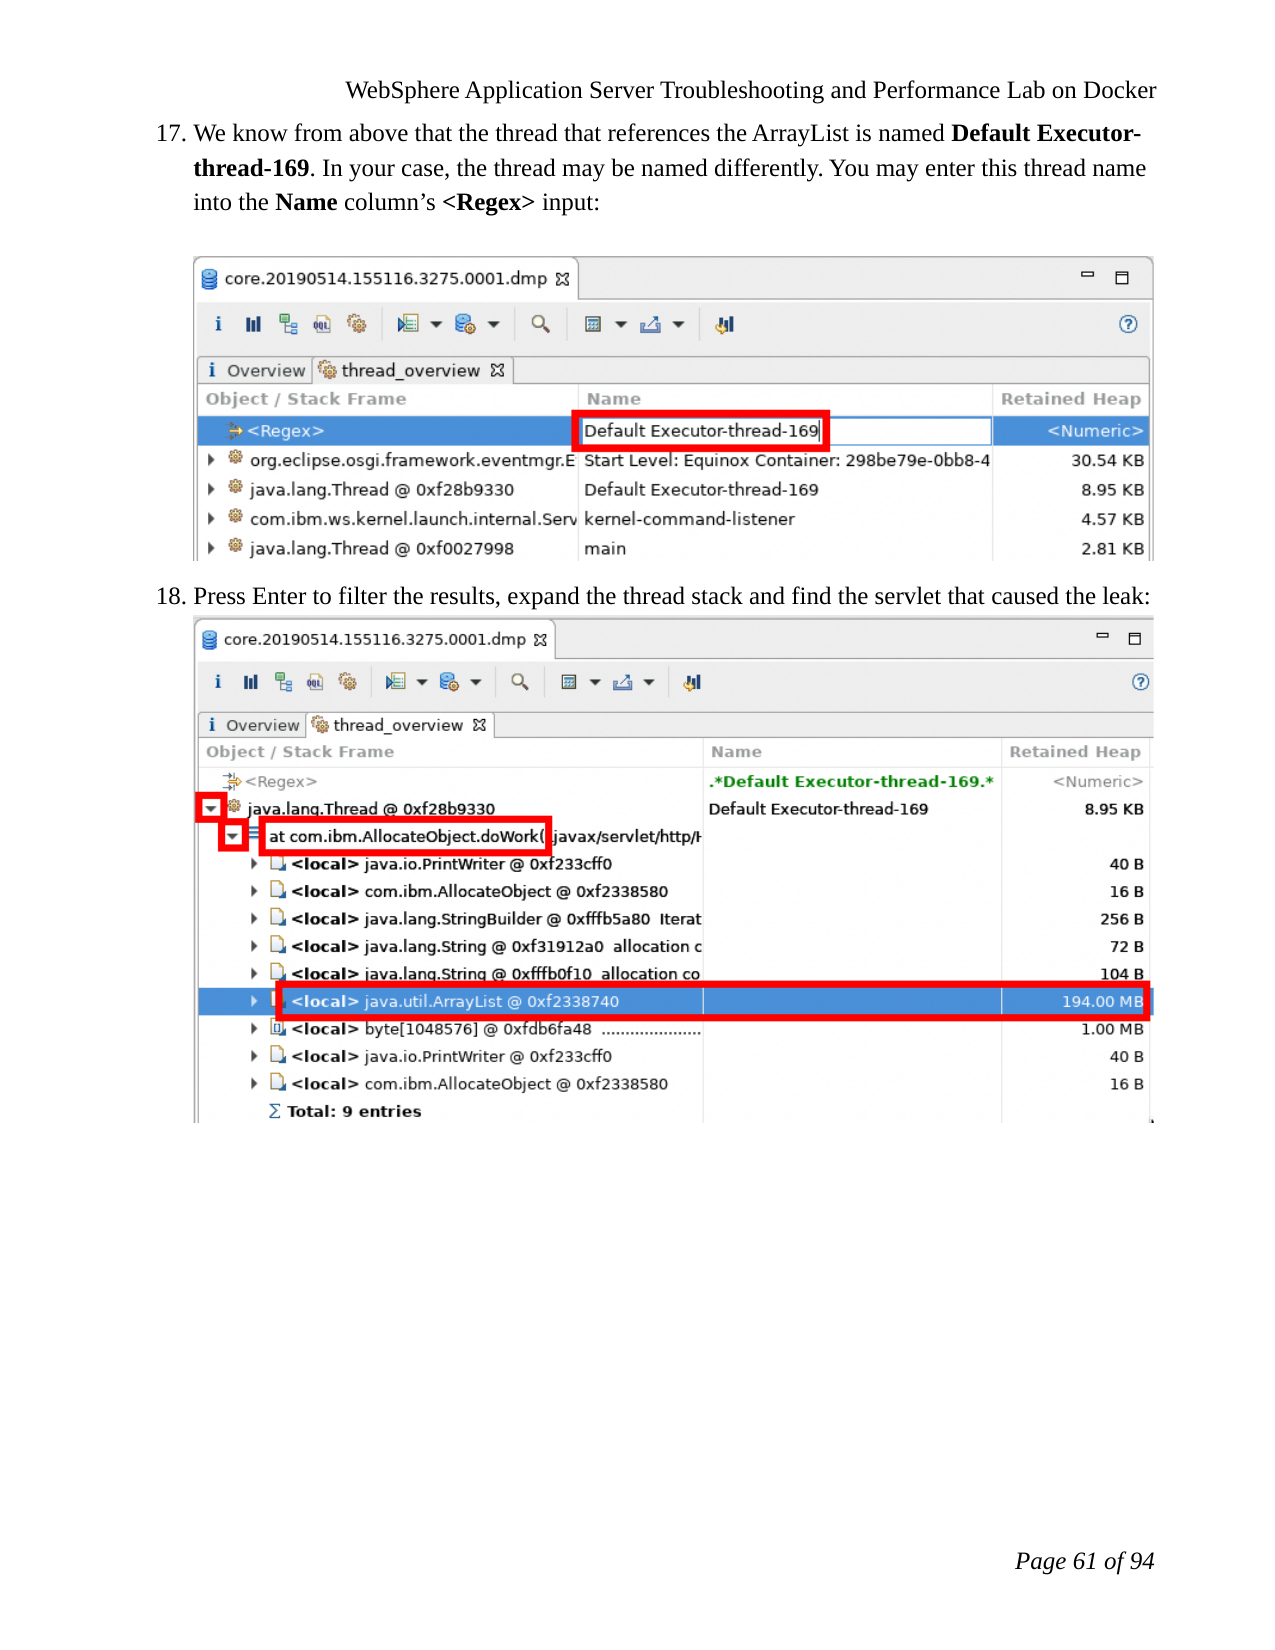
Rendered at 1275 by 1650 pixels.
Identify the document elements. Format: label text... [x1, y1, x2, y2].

picture [193, 256, 1154, 561]
picture [193, 615, 1154, 1123]
